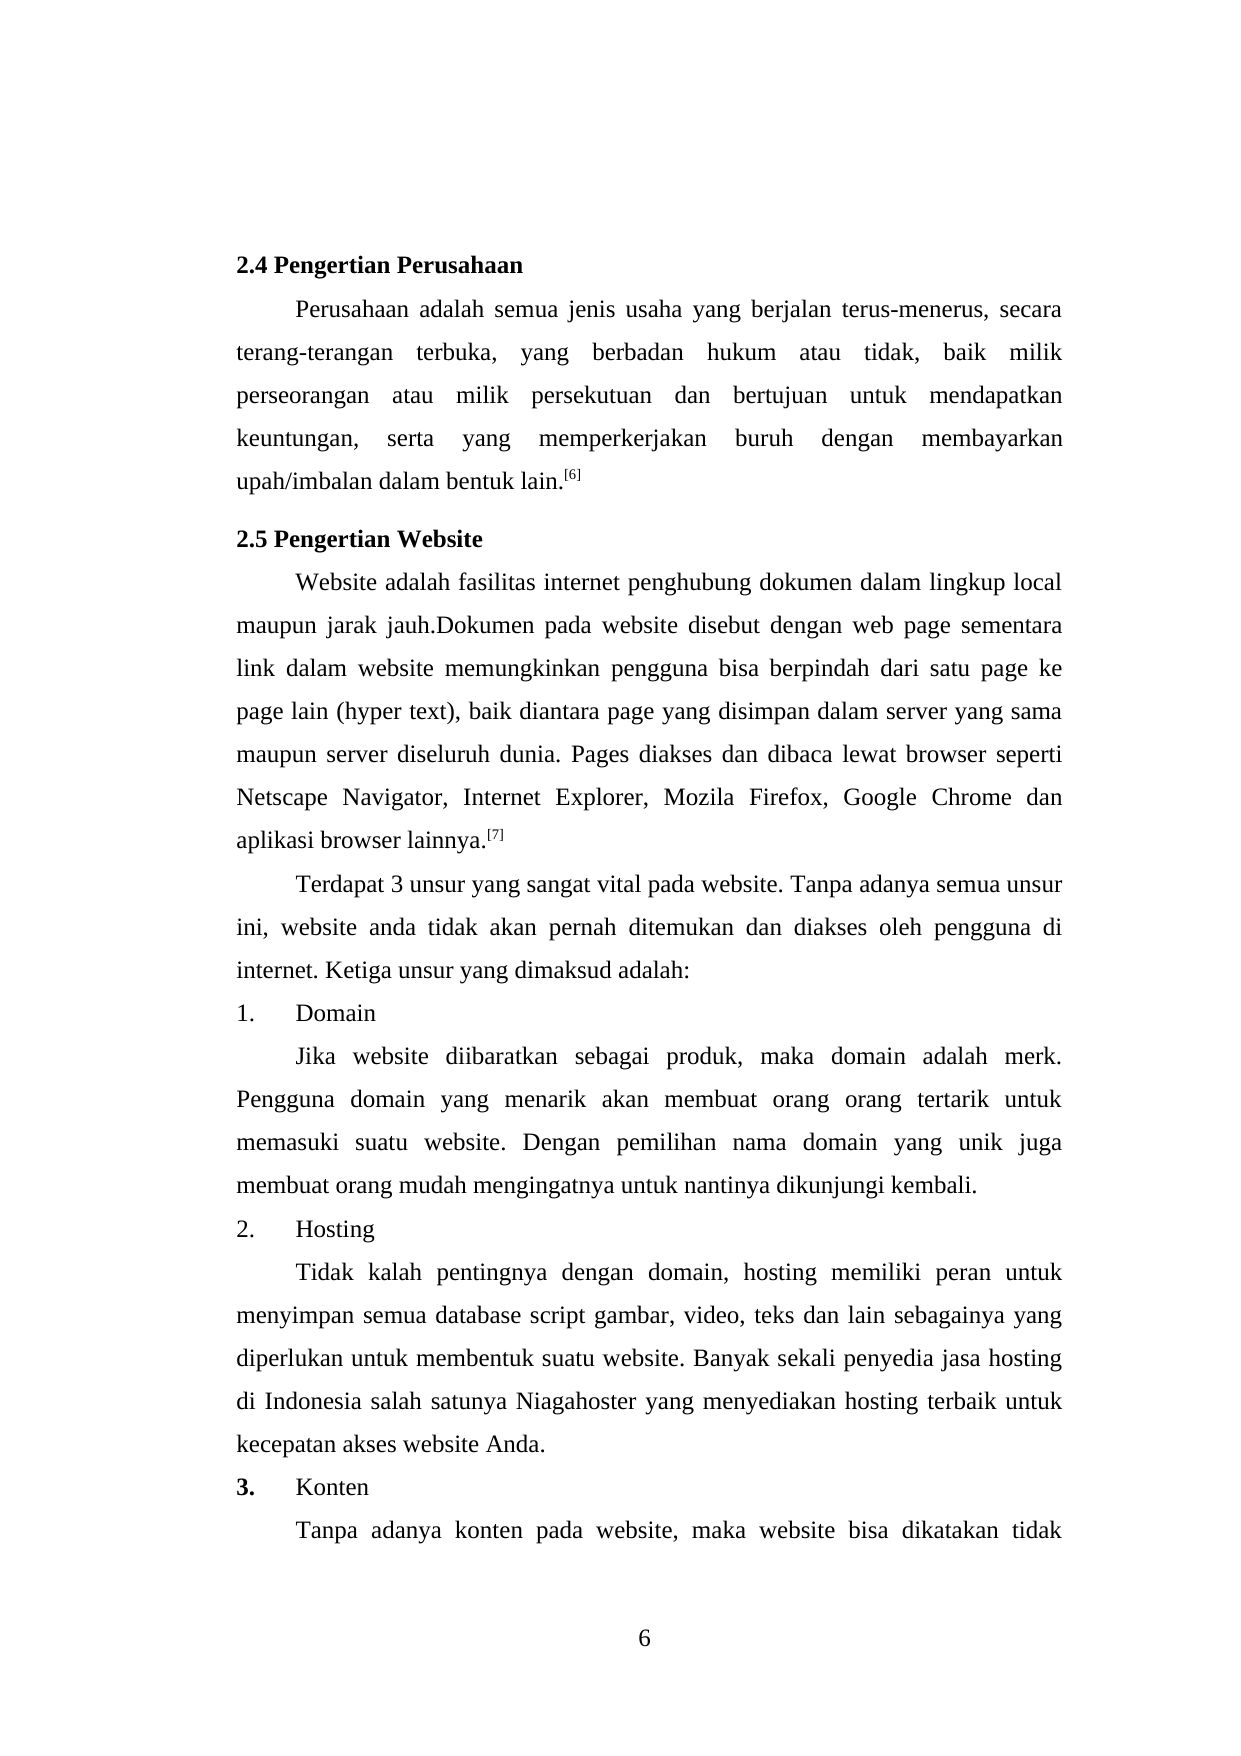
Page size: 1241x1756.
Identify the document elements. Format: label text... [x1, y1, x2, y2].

list Hosting [236, 1214, 1063, 1242]
list Konten [236, 1472, 1063, 1501]
text Website adalah fasilitas internet penghubung dokumen dalam lingkup local maupun jarak jauh.Dokumen pada website disebut dengan web page sementara link dalam website memungkinkan pengguna bisa berpindah dari satu page ke page lain (hyper text), baik diantara page yang disimpan dalam server yang sama maupun server diseluruh dunia. Pages diakses dan dibaca lewat browser seperti Netscape Navigator, Internet Explorer, Mozila Firefox, Google Chrome dan aplikasi browser lainnya.[7] [236, 567, 1063, 854]
text Tidak kalah pentingnya dengan domain, hosting memiliki peran untuk menyimpan semua database script gambar, video, teks dan lain sebagainya yang diperlukan untuk membentuk suatu website. Banyak sekali penyedia jasa hosting di Indonesia salah satunya Niagahoster yang menyediakan hosting terbaik untuk kecepatan akses website Anda. [236, 1257, 1063, 1458]
subtitle Pengertian Perusahaan [236, 251, 1063, 279]
subtitle Pengertian Website [236, 524, 1063, 552]
list Domain [236, 998, 1063, 1027]
text Perusahaan adalah semua jenis usaha yang berjalan terus-menerus, secara terang-terangan terbuka, yang berbadan hukum atau tidak, baik milik perseorangan atau milik persekutuan dan bertujuan untuk mendapatkan keuntungan, serta yang memperkerjakan buruh dengan membayarkan upah/imbalan dalam bentuk lain.[6] [236, 294, 1063, 495]
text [236, 1516, 1063, 1544]
text Jika website diibaratkan sebagai produk, maka domain adalah merk. Pengguna domain yang menarik akan membuat orang orang tertarik untuk memasuki suatu website. Dengan pemilihan nama domain yang unik juga membuat orang mudah mengingatnya untuk nantinya dikunjungi kembali. [236, 1041, 1063, 1199]
text Terdapat 3 unsur yang sangat vital pada website. Tanpa adanya semua unsur ini, website anda tidak akan pernah ditemukan dan diakses oleh pengguna di internet. Ketiga unsur yang dimaksud adalah: [236, 869, 1063, 984]
